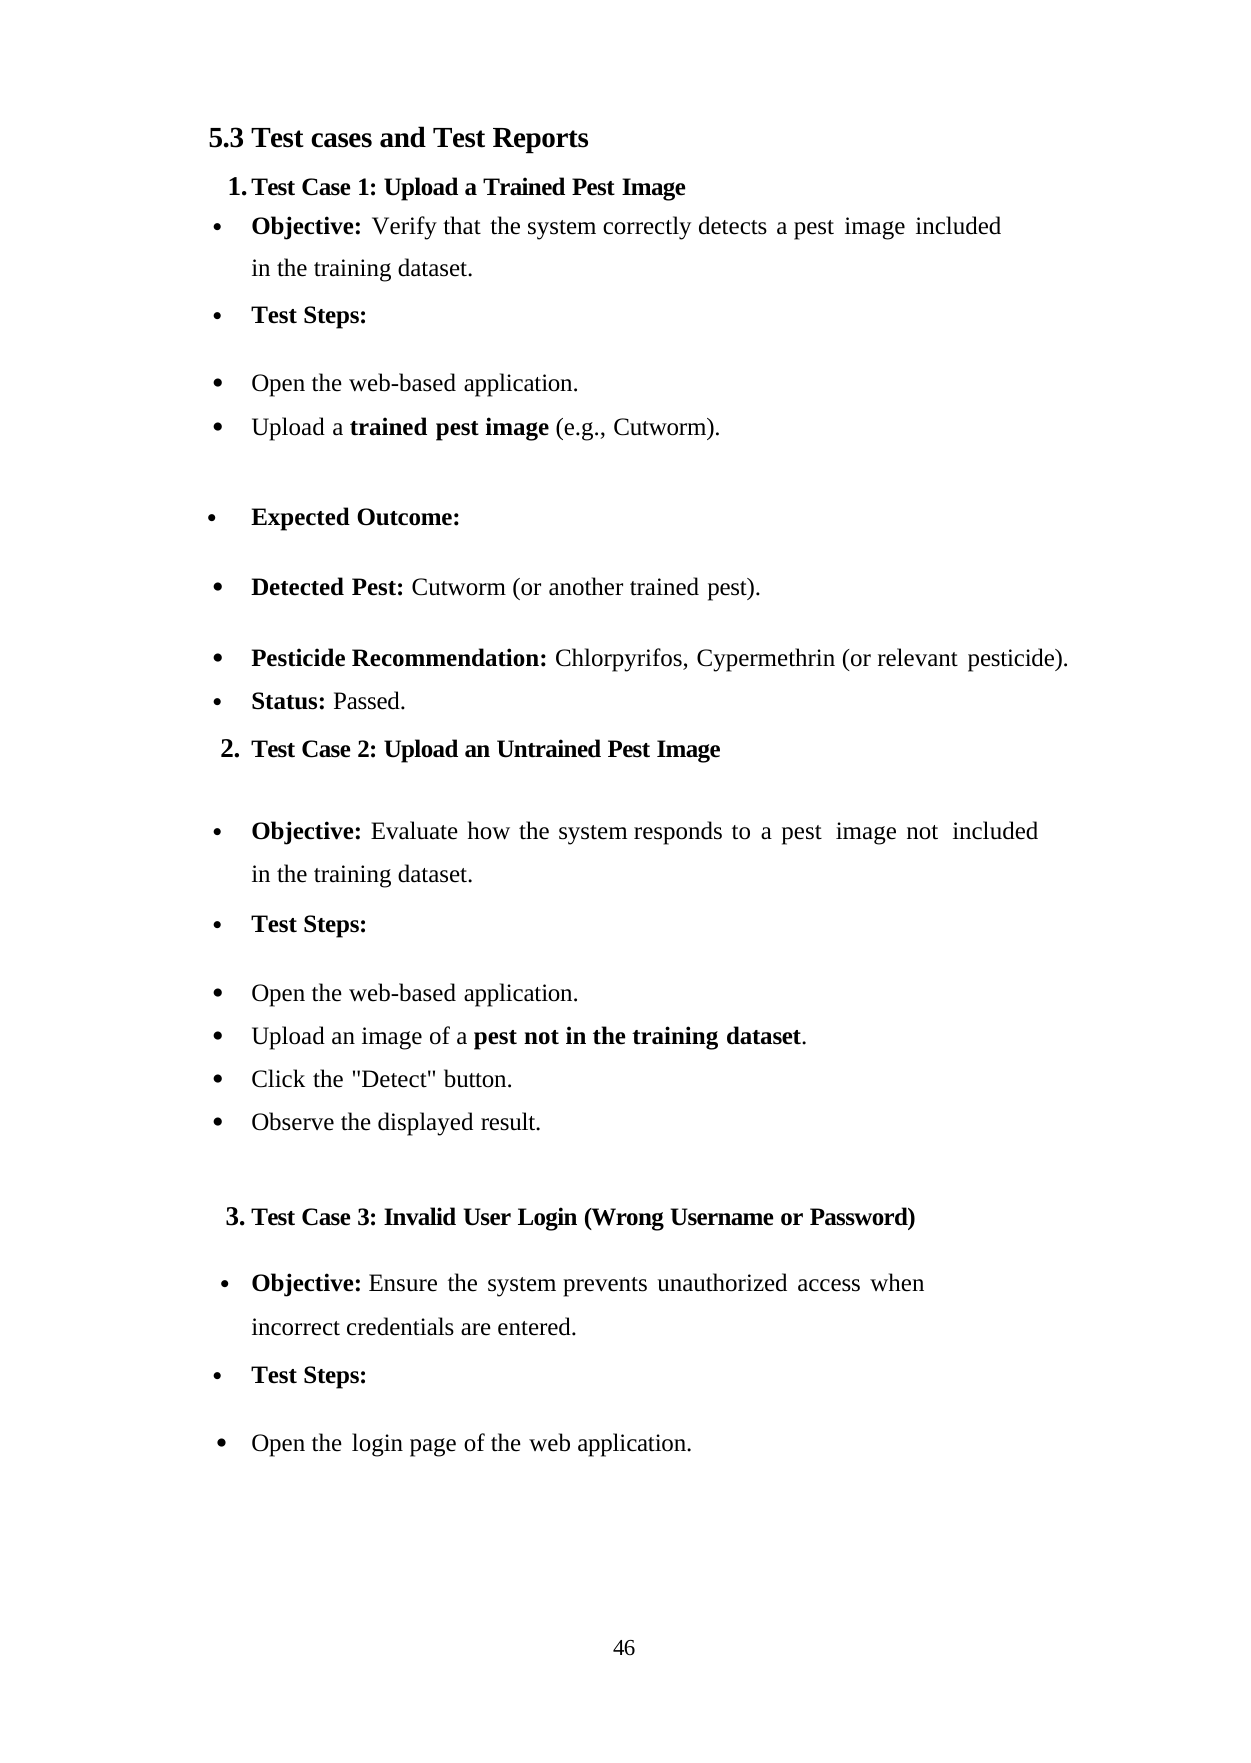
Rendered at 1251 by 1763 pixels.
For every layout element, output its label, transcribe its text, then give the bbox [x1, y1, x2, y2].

list Click the "Detect" button. [213, 1064, 1132, 1093]
subtitle Test Steps: [213, 909, 1132, 938]
subtitle Expected Outcome: [208, 502, 1132, 531]
list Upload an image of a pest not in the training dataset. [213, 1021, 1132, 1050]
subtitle Test Steps: [213, 1360, 1132, 1389]
subtitle Test Case 2: Upload an Untrained Pest Image [220, 732, 1132, 763]
list Objective: Evaluate how the system responds to a pest image not included in the training dataset. [213, 816, 1053, 888]
list Objective: Ensure the system prevents unauthorized access when incorrect credentials are entered. [221, 1268, 996, 1341]
subtitle Test Case 1: Upload a Trained Pest Image [227, 171, 1132, 202]
list Observe the displayed result. [213, 1107, 1132, 1136]
list Open the login page of the web application. [217, 1428, 1132, 1457]
list Open the web-based application. [213, 978, 1132, 1006]
list Status: Passed. [213, 686, 1132, 715]
subtitle Test cases and Test Reports [208, 120, 1132, 153]
subtitle Test Case 3: Invalid User Login (Wrong Username or Password) [225, 1201, 1132, 1232]
list Objective: Verify that the system correctly detects a pest image included in the training dataset. [213, 211, 1013, 282]
list Upload a trained pest image (e.g., Cutworm). [213, 412, 1132, 440]
list Detected Pest: Cutworm (or another trained pest). [213, 572, 1132, 601]
list Open the web-based application. [213, 368, 1132, 397]
list Pesticide Recommendation: Chlorpyrifos, Cypermethrin (or relevant pesticide). [213, 643, 1132, 672]
subtitle Test Steps: [213, 301, 1132, 329]
